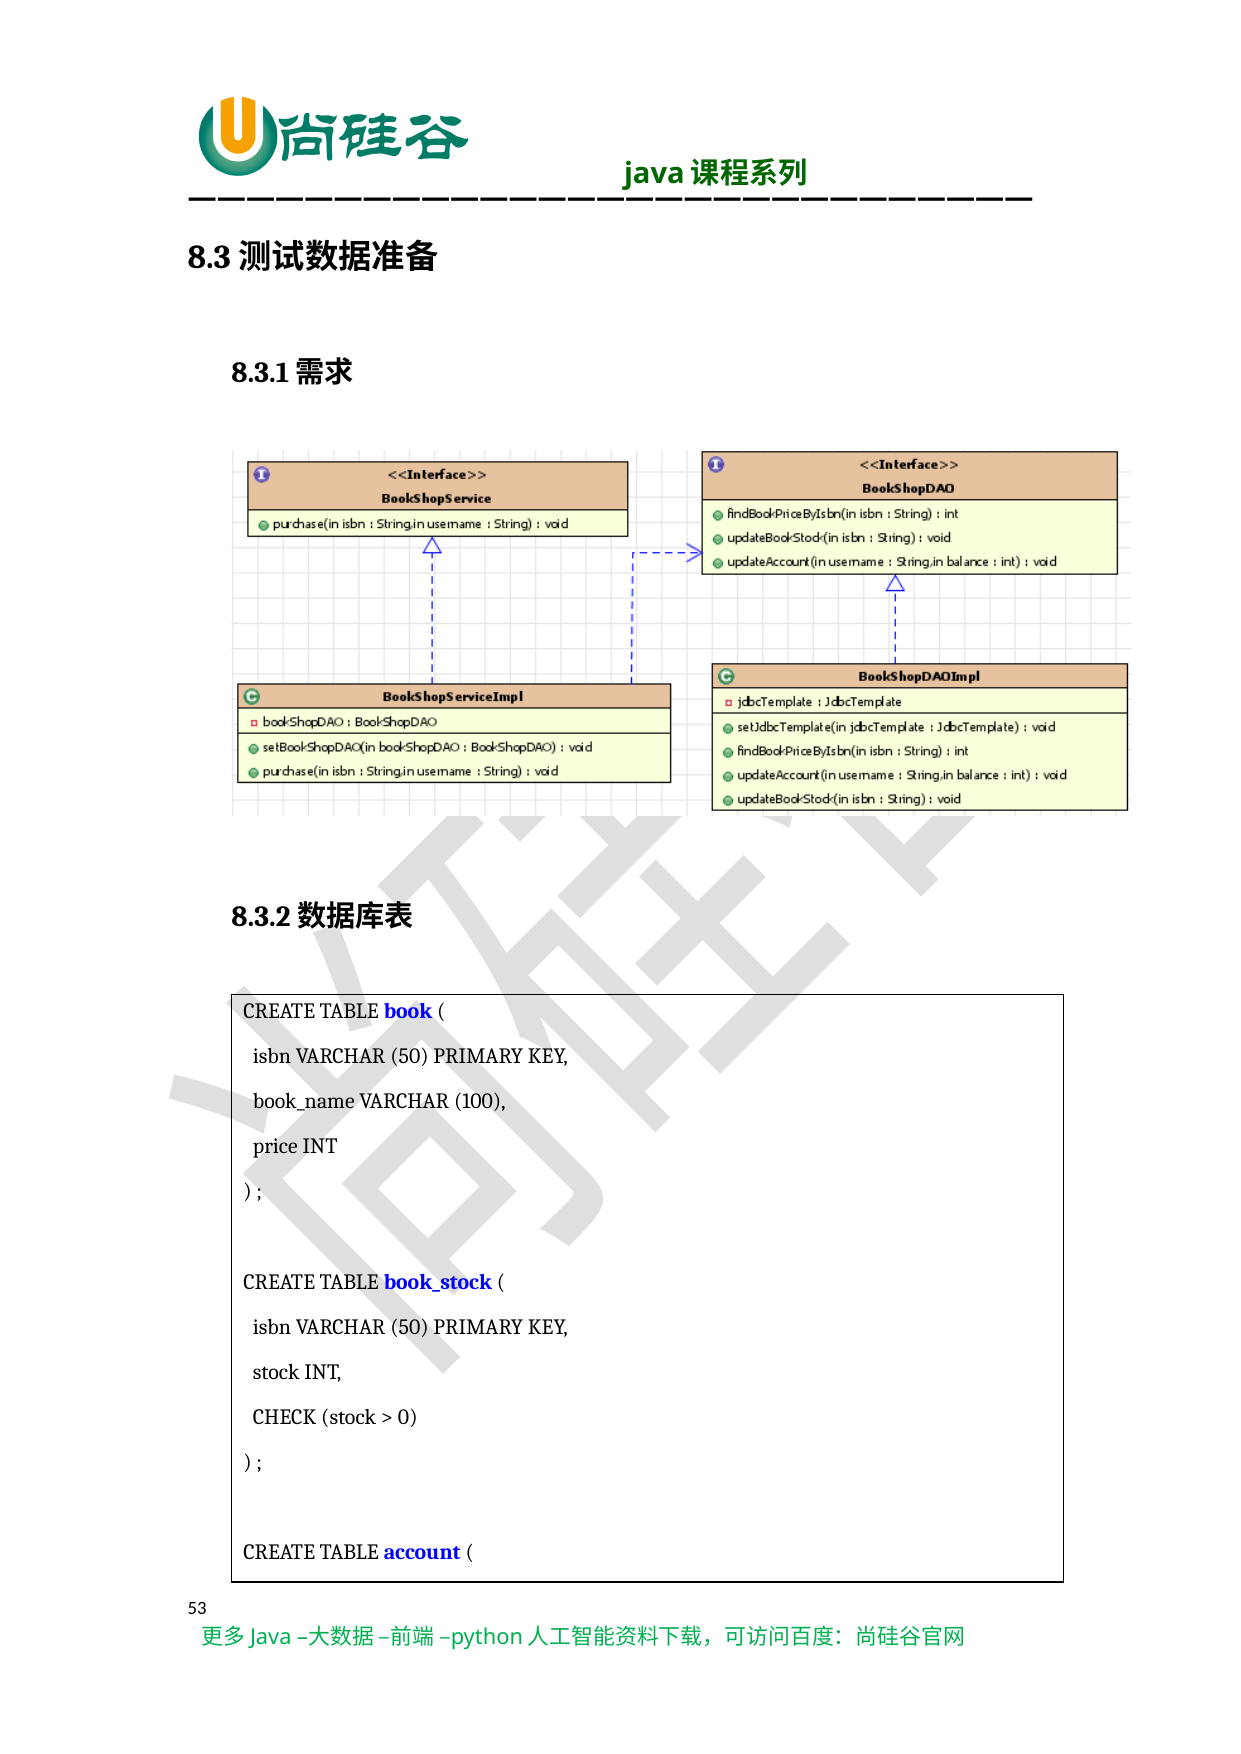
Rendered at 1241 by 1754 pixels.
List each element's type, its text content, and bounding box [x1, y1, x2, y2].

picture [187, 88, 476, 184]
subtitle 8.3.1 需求 [187, 337, 1053, 402]
subtitle 8.3 测试数据准备 [187, 221, 1053, 286]
subtitle 8.3.2 数据库表 [187, 881, 1053, 946]
picture [231, 450, 1132, 816]
